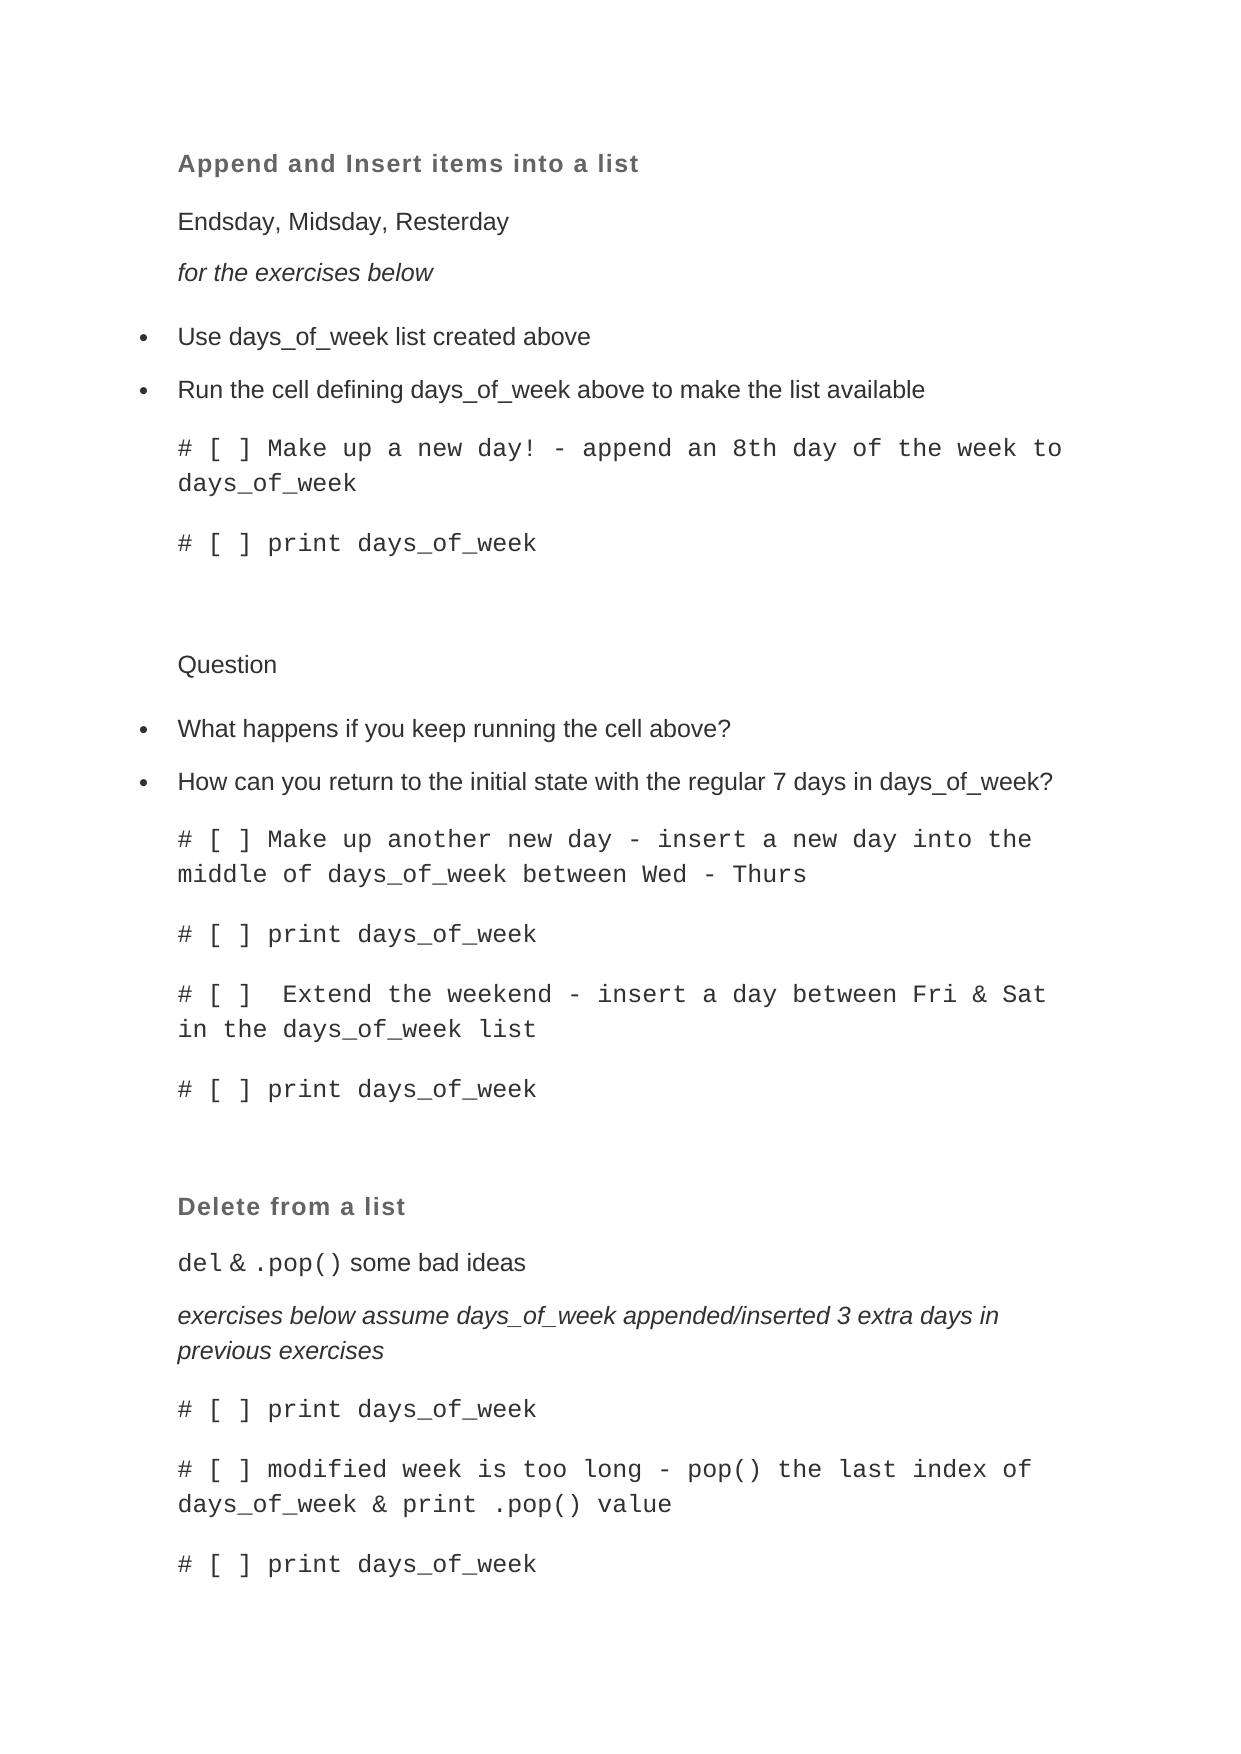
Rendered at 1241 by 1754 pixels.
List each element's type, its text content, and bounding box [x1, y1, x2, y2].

list Run the cell defining days_of_week above to make the list available [140, 368, 1063, 403]
text # [ ] Make up another new day - insert a new day into the middle of days_of_week between Wed - Thurs [177, 820, 1063, 890]
subtitle del & .pop() some bad ideas [177, 1244, 1063, 1279]
list How can you return to the initial state with the regular 7 days in days_of_week? [140, 760, 1063, 795]
text # [ ] print days_of_week [177, 1070, 1063, 1105]
list What happens if you keep running the cell above? [140, 708, 1063, 743]
text # [ ] Make up a new day! - append an 8th day of the week to days_of_week [177, 428, 1063, 498]
list Use days_of_week list created above [140, 316, 1063, 351]
text # [ ] print days_of_week [177, 915, 1063, 950]
subtitle Endsday, Midsday, Resterday [177, 201, 1063, 236]
subtitle Append and Insert items into a list [177, 148, 1063, 178]
text # [ ] print days_of_week [177, 1389, 1063, 1424]
text # [ ] print days_of_week [177, 523, 1063, 558]
subtitle Delete from a list [177, 1190, 1063, 1220]
text # [ ] modified week is too long - pop() the last index of days_of_week & print .pop() value [177, 1449, 1063, 1519]
subtitle Question [177, 643, 1063, 678]
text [177, 1544, 1063, 1579]
subtitle exercises below assume days_of_week appended/inserted 3 extra days in previous exercises [177, 1294, 1063, 1364]
subtitle for the exercises below [177, 252, 1063, 287]
text # [ ] Extend the weekend - insert a day between Fri & Sat in the days_of_week list [177, 975, 1063, 1045]
